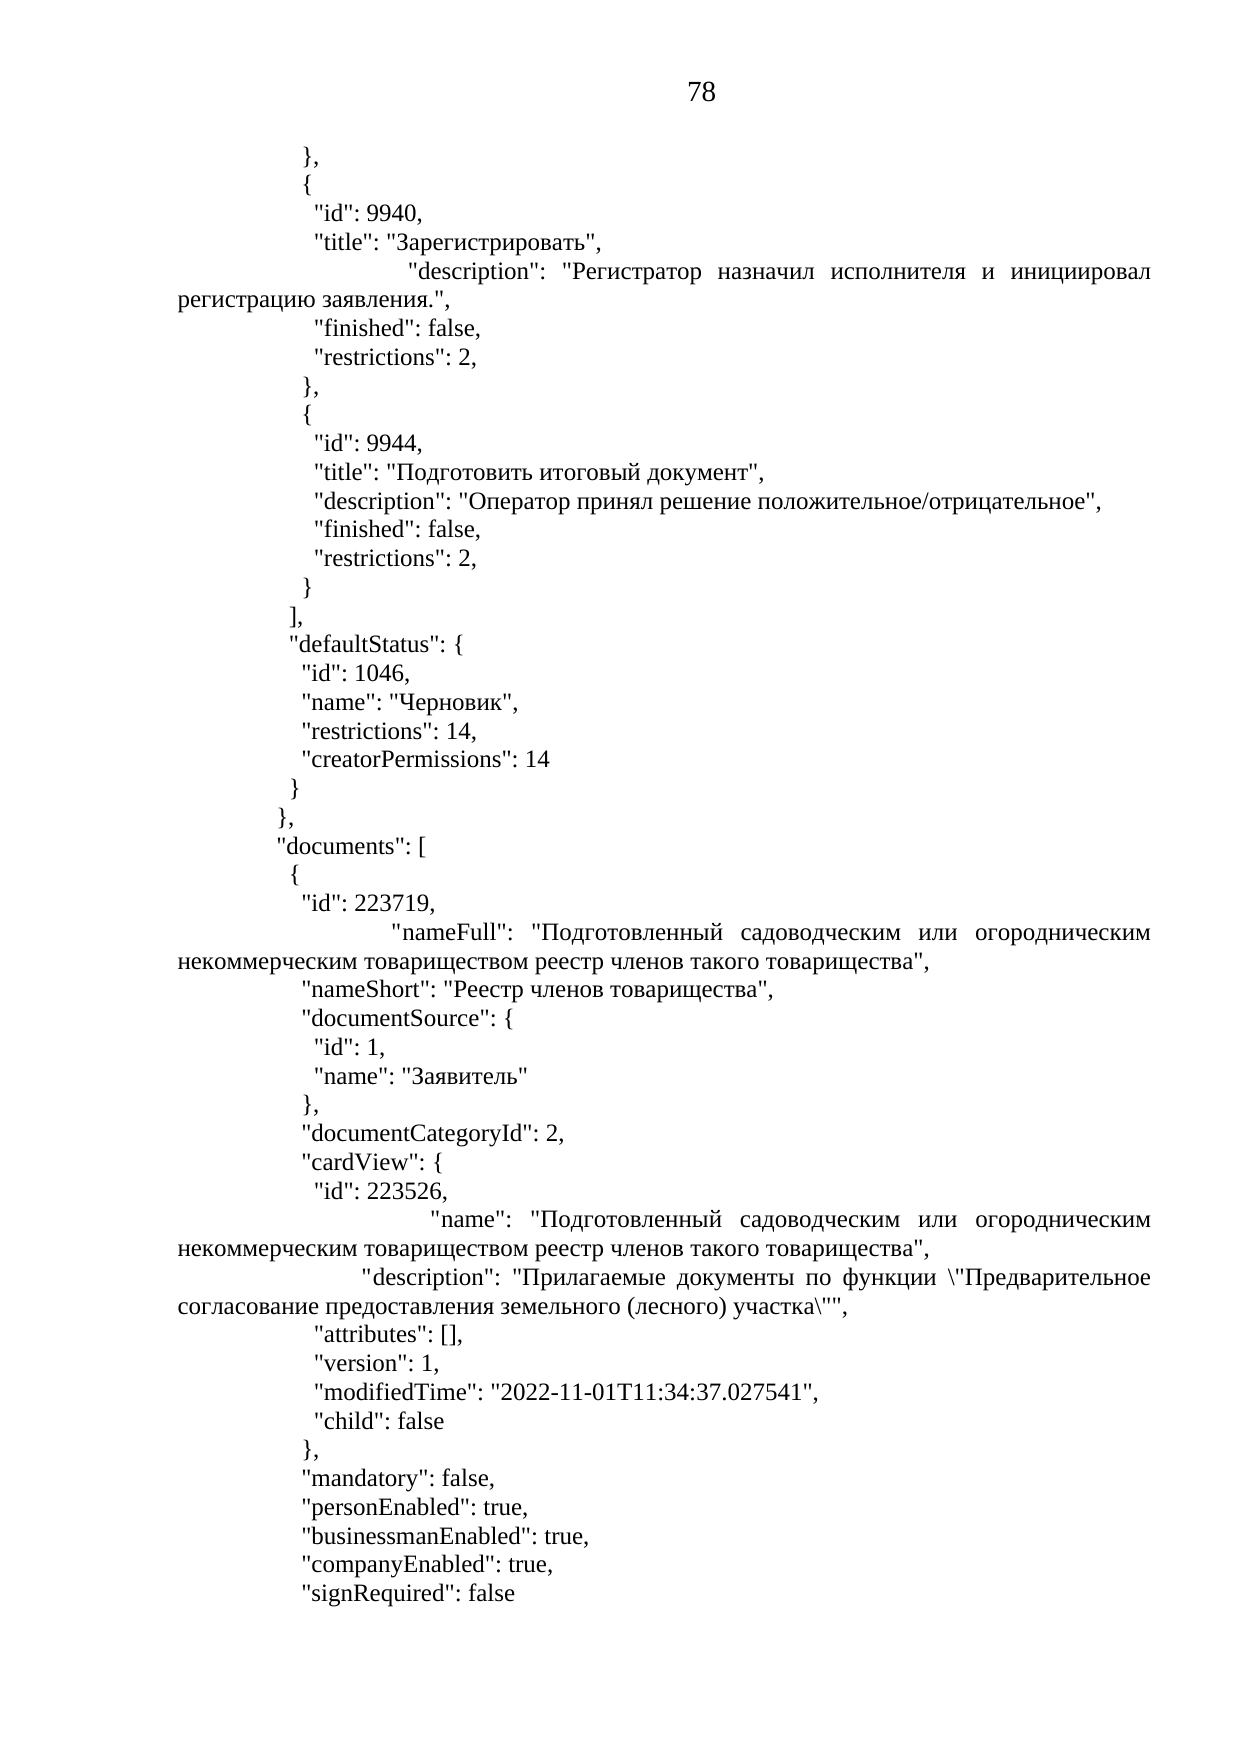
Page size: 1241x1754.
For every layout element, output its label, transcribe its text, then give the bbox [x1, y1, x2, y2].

text "restrictions": 14, [177, 716, 1152, 744]
text { [177, 399, 1152, 428]
text }, [177, 802, 1152, 831]
text "id": 1046, [177, 658, 1152, 687]
text }, [177, 1089, 1152, 1118]
text "name": "Подготовленный садоводческим или огородническим некоммерческим товариществом реестр членов такого товарищества", [177, 1204, 1152, 1262]
text "cardView": { [177, 1147, 1152, 1176]
text }, [177, 371, 1152, 399]
text "description": "Регистратор назначил исполнителя и инициировал регистрацию заявления.", [177, 256, 1152, 313]
text "id": 1, [177, 1032, 1152, 1061]
text "documentSource": { [177, 1003, 1152, 1032]
text "signRequired": false [177, 1578, 1152, 1607]
text "id": 223719, [177, 888, 1152, 917]
text "nameShort": "Реестр членов товарищества", [177, 974, 1152, 1003]
text "companyEnabled": true, [177, 1549, 1152, 1578]
text "id": 9940, [177, 198, 1152, 227]
text } [177, 572, 1152, 601]
text "businessmanEnabled": true, [177, 1521, 1152, 1549]
text "id": 223526, [177, 1176, 1152, 1204]
text ], [177, 601, 1152, 629]
text "documentCategoryId": 2, [177, 1118, 1152, 1147]
text "mandatory": false, [177, 1463, 1152, 1492]
text "personEnabled": true, [177, 1492, 1152, 1521]
text "description": "Прилагаемые документы по функции \"Предварительное согласование предоставления земельного (лесного) участка\"", [177, 1262, 1152, 1319]
text "modifiedTime": "2022-11-01T11:34:37.027541", [177, 1377, 1152, 1406]
text "finished": false, [177, 514, 1152, 543]
text "documents": [ [177, 831, 1152, 859]
text "name": "Черновик", [177, 687, 1152, 716]
text "creatorPermissions": 14 [177, 744, 1152, 773]
text "id": 9944, [177, 428, 1152, 457]
text "finished": false, [177, 313, 1152, 342]
text { [177, 169, 1152, 198]
text "title": "Зарегистрировать", [177, 227, 1152, 256]
text }, [177, 1434, 1152, 1463]
text }, [177, 141, 1152, 169]
text "nameFull": "Подготовленный садоводческим или огородническим некоммерческим товариществом реестр членов такого товарищества", [177, 917, 1152, 974]
text "description": "Оператор принял решение положительное/отрицательное", [177, 486, 1152, 514]
text "defaultStatus": { [177, 629, 1152, 658]
text "child": false [177, 1406, 1152, 1434]
text "restrictions": 2, [177, 543, 1152, 572]
text { [177, 859, 1152, 888]
text "name": "Заявитель" [177, 1061, 1152, 1089]
text "title": "Подготовить итоговый документ", [177, 457, 1152, 486]
text } [177, 773, 1152, 802]
text "version": 1, [177, 1348, 1152, 1377]
text "restrictions": 2, [177, 342, 1152, 371]
text "attributes": [], [177, 1319, 1152, 1348]
